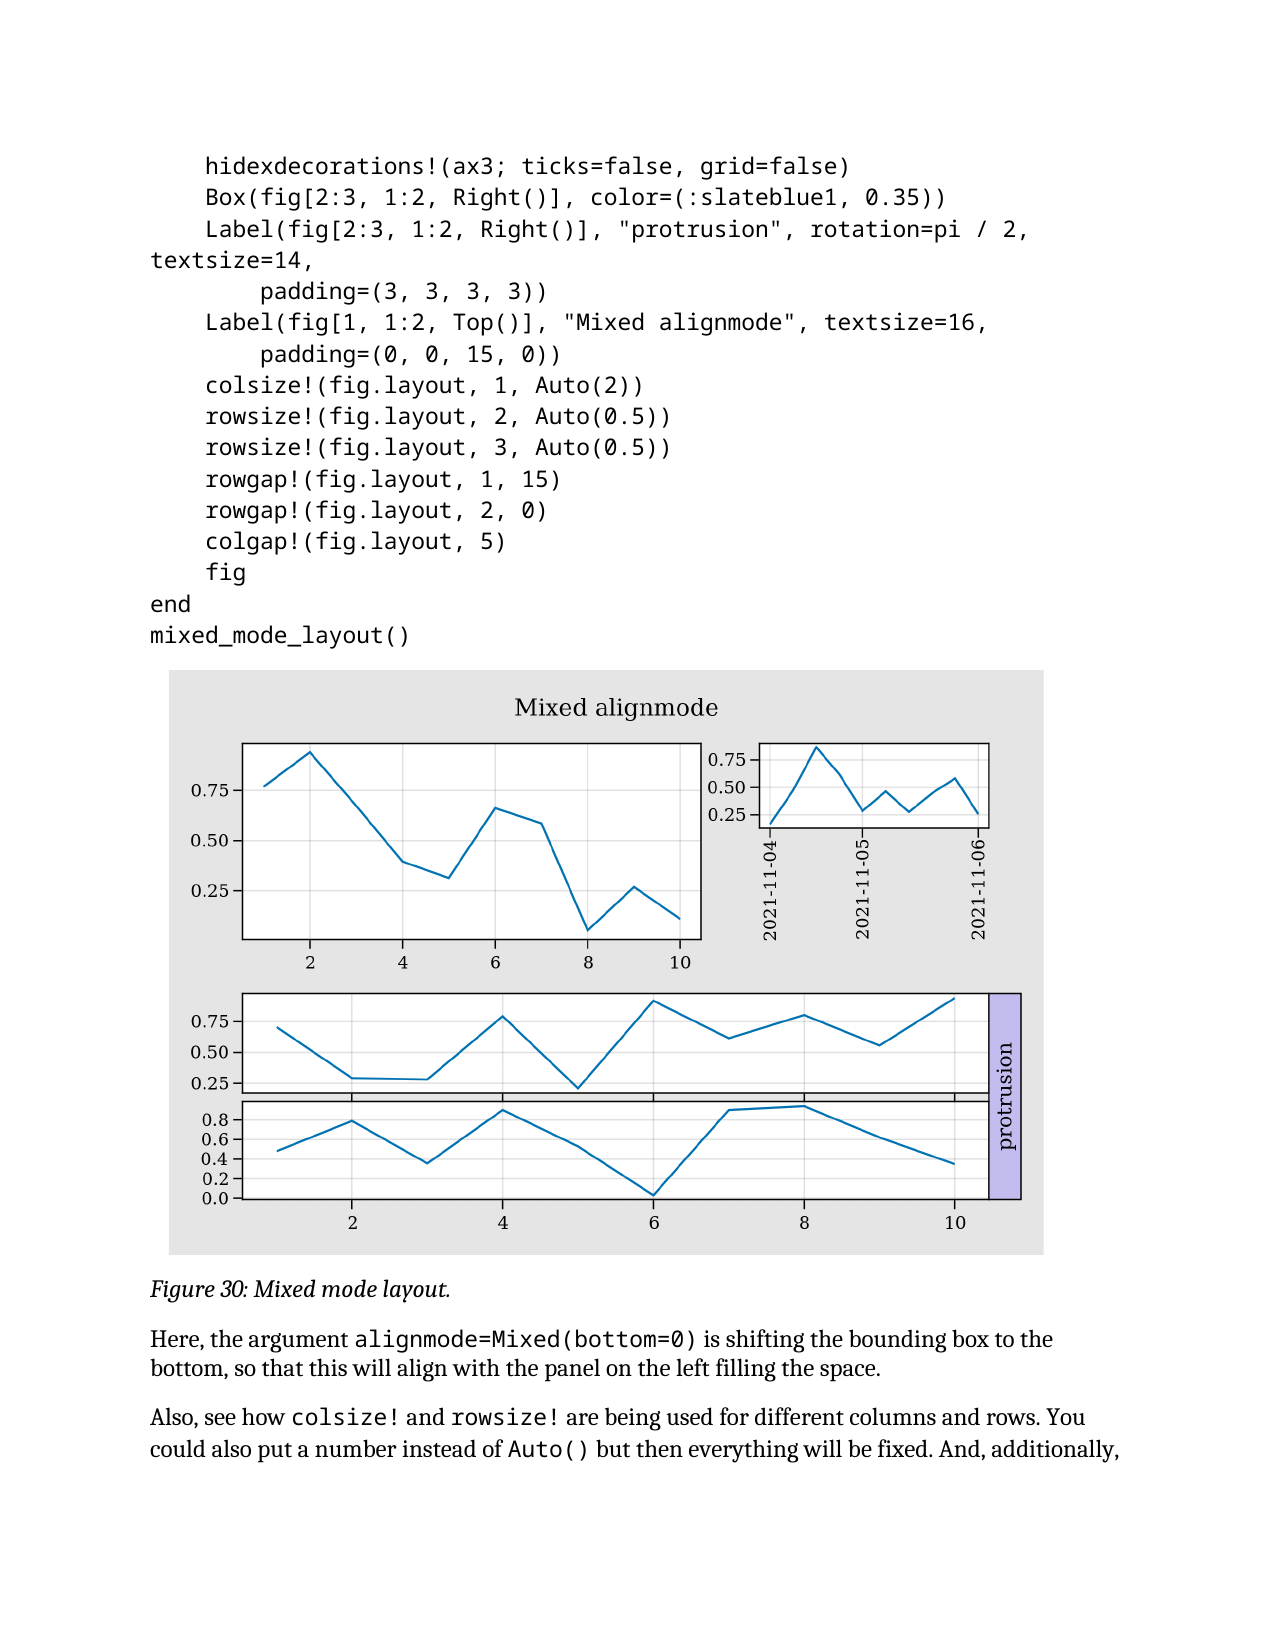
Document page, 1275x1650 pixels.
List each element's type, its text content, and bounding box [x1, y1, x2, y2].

text Figure 30: Mixed mode layout. [150, 1275, 1125, 1304]
picture [168, 670, 1044, 1255]
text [150, 150, 1125, 650]
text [150, 1401, 1125, 1464]
text Here, the argument alignmode=Mixed(bottom=0) is shifting the bounding box to the bottom, so that this will align with the panel on the left filling the space. [150, 1322, 1125, 1382]
